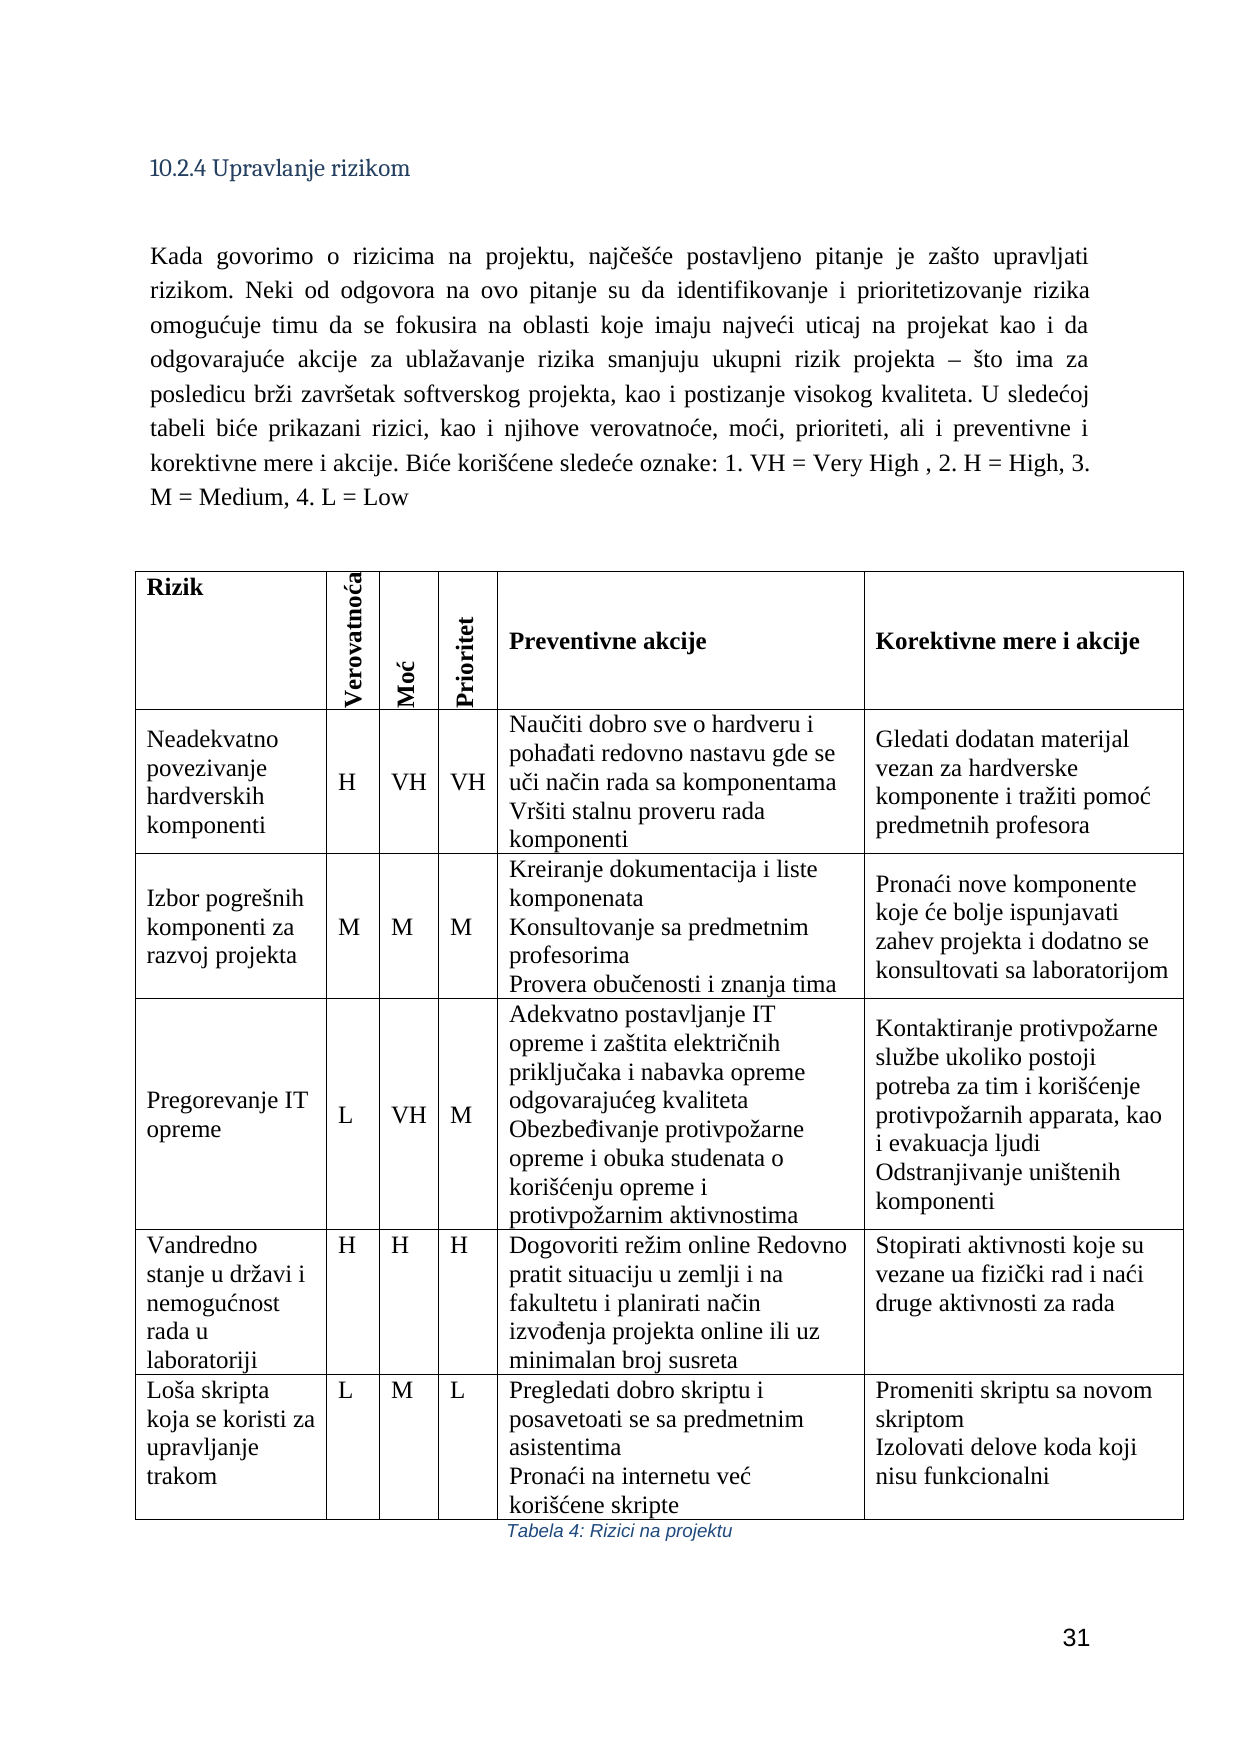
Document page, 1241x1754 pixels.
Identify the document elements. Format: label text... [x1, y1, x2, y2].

table_cell Gledati dodatan materijal vezan za hardverske komponente i tražiti pomoć predmetnih profesora [865, 710, 1183, 853]
table_cell H [327, 710, 379, 853]
table_header Preventivne akcije [498, 572, 864, 708]
table_cell L [439, 1375, 497, 1519]
table_cell Stopirati aktivnosti koje su vezane ua fizički rad i naći druge aktivnosti za rada [865, 1230, 1183, 1374]
table_cell Promeniti skriptu sa novom skriptom Izolovati delove koda koji nisu funkcionalni [865, 1375, 1183, 1519]
table_cell M [439, 999, 497, 1229]
table_header Verovatnoća [327, 572, 379, 708]
table_cell Loša skripta koja se koristi za upravljanje trakom [136, 1375, 326, 1519]
table_cell H [439, 1230, 497, 1374]
table_cell L [327, 1375, 379, 1519]
table_cell Vandredno stanje u državi i nemogućnost rada u laboratoriji [136, 1230, 326, 1374]
table_cell Pregledati dobro skriptu i posavetoati se sa predmetnim asistentima Pronaći na internetu već korišćene skripte [498, 1375, 864, 1519]
table_cell Adekvatno postavljanje IT opreme i zaštita električnih priključaka i nabavka opreme odgovarajućeg kvaliteta Obezbeđivanje protivpožarne opreme i obuka studenata o korišćenju opreme i protivpožarnim aktivnostima [498, 999, 864, 1229]
table_header Moć [380, 572, 438, 708]
table_cell H [380, 1230, 438, 1374]
table_cell VH [380, 999, 438, 1229]
table_cell Dogovoriti režim online Redovno pratit situaciju u zemlji i na fakultetu i planirati način izvođenja projekta online ili uz minimalan broj susreta [498, 1230, 864, 1374]
subtitle 10.2.4 Upravlanje rizikom [150, 154, 1090, 183]
table_cell Izbor pogrešnih komponenti za razvoj projekta [136, 854, 326, 998]
table_cell M [439, 854, 497, 998]
table_cell Kreiranje dokumentacija i liste komponenata Konsultovanje sa predmetnim profesorima Provera obučenosti i znanja tima [498, 854, 864, 998]
table_cell Neadekvatno povezivanje hardverskih komponenti [136, 710, 326, 853]
table_header Korektivne mere i akcije [865, 572, 1183, 708]
table_cell H [327, 1230, 379, 1374]
table_cell M [327, 854, 379, 998]
table_cell M [380, 1375, 438, 1519]
table_cell L [327, 999, 379, 1229]
table_cell M [380, 854, 438, 998]
table_header Rizik [136, 572, 326, 708]
table_cell Kontaktiranje protivpožarne službe ukoliko postoji potreba za tim i korišćenje protivpožarnih apparata, kao i evakuacja ljudi Odstranjivanje uništenih komponenti [865, 999, 1183, 1229]
table_cell Pronaći nove komponente koje će bolje ispunjavati zahev projekta i dodatno se konsultovati sa laboratorijom [865, 854, 1183, 998]
table_cell Pregorevanje IT opreme [136, 999, 326, 1229]
table_cell VH [380, 710, 438, 853]
table_cell Naučiti dobro sve o hardveru i pohađati redovno nastavu gde se uči način rada sa komponentama Vršiti stalnu proveru rada komponenti [498, 710, 864, 853]
table_cell VH [439, 710, 497, 853]
text Kada govorimo o rizicima na projektu, najčešće postavljeno pitanje je zašto upravljati rizikom. Neki od odgovora na ovo pitanje su da identifikovanje i prioritetizovanje rizika omogućuje timu da se fokusira na oblasti koje imaju najveći uticaj na projekat kao i da odgovarajuće akcije za ublažavanje rizika smanjuju ukupni rizik projekta – što ima za posledicu brži završetak softverskog projekta, kao i postizanje visokog kvaliteta. U sledećoj tabeli biće prikazani rizici, kao i njihove verovatnoće, moći, prioriteti, ali i preventivne i korektivne mere i akcije. Biće korišćene sledeće oznake: 1. VH = Very High , 2. H = High, 3. M = Medium, 4. L = Low [150, 241, 1090, 511]
table_header Prioritet [439, 572, 497, 708]
